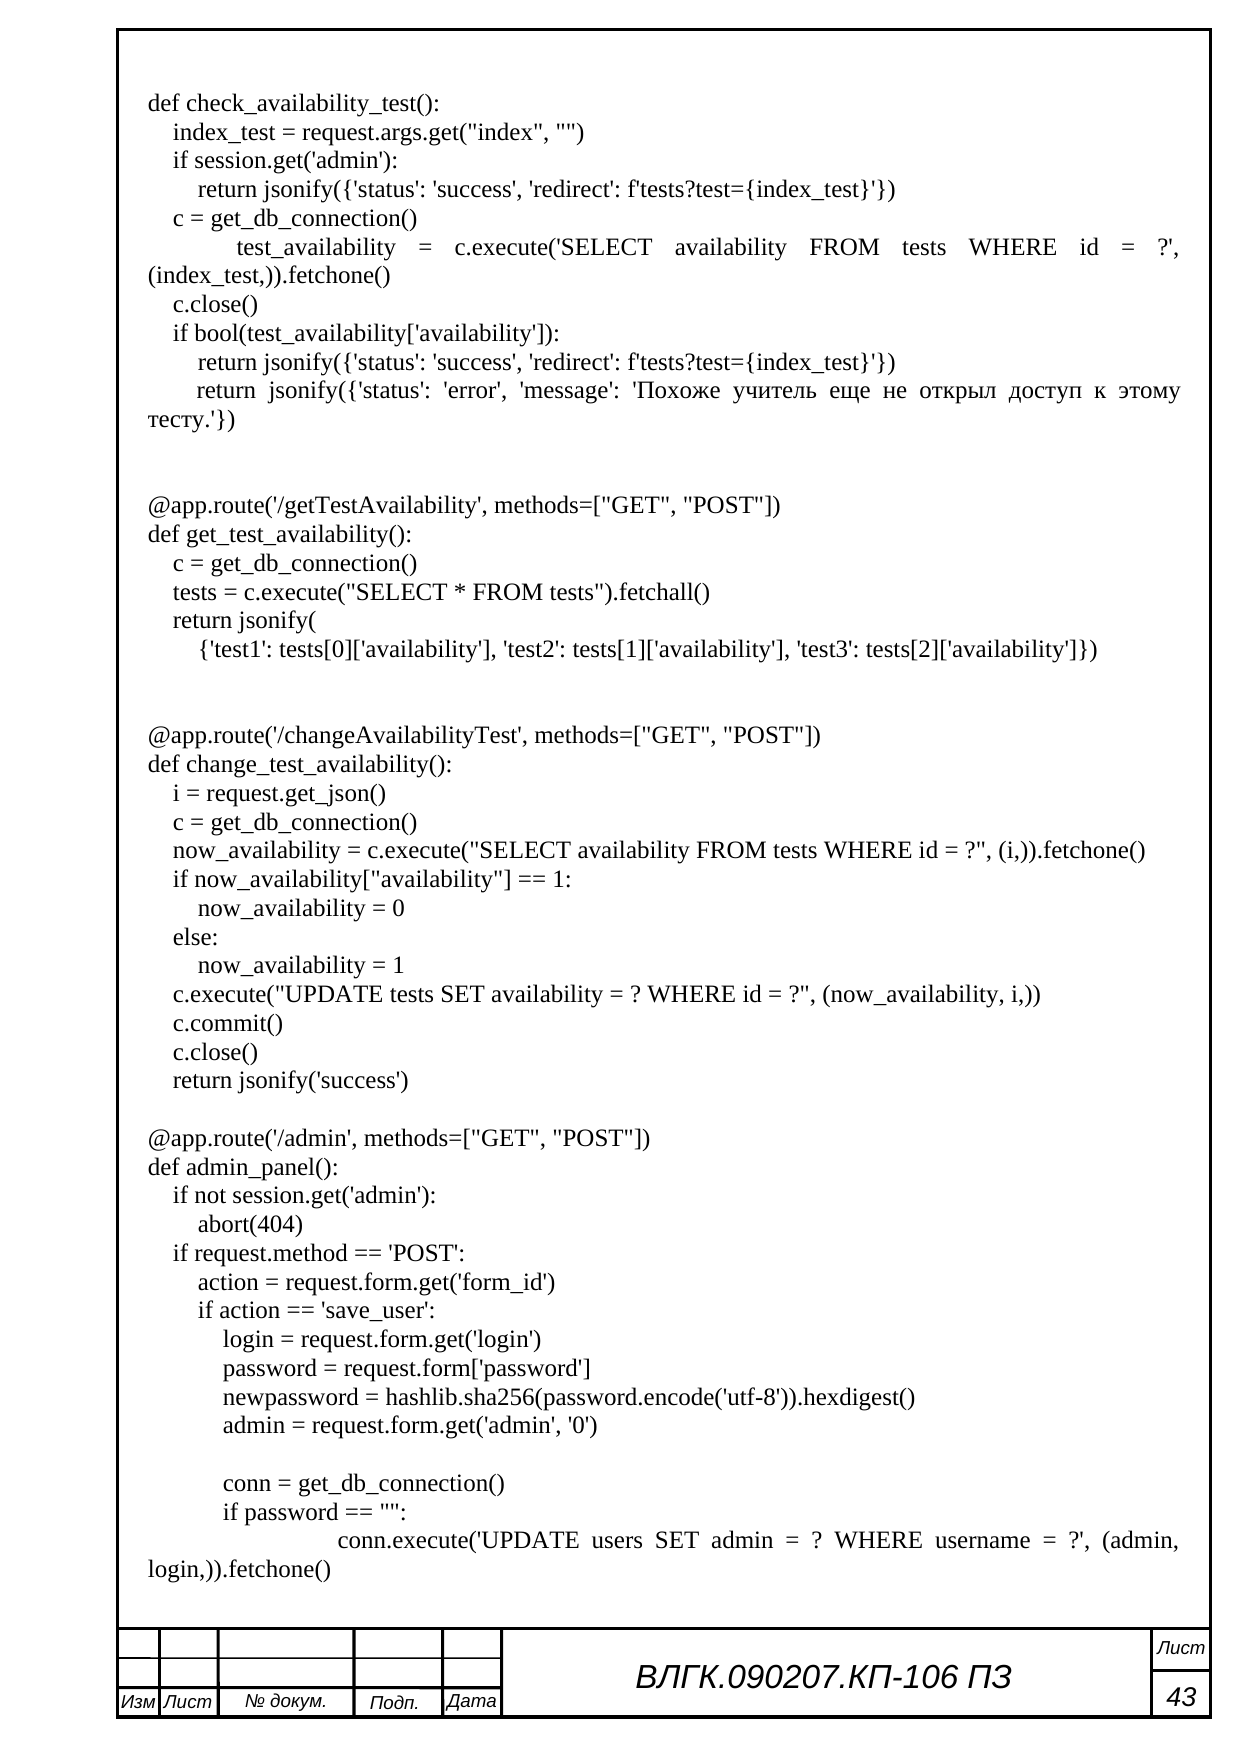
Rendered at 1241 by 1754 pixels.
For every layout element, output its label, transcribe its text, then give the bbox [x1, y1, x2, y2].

text now_availability = 0 [148, 893, 1181, 922]
text return jsonify( [148, 605, 1181, 634]
text def get_test_availability(): [148, 519, 1181, 548]
text c = get_db_connection() [148, 807, 1181, 835]
text abort(404) [148, 1209, 1181, 1238]
text if request.method == 'POST': [148, 1238, 1181, 1267]
text if password == "": [148, 1497, 1181, 1525]
text action = request.form.get('form_id') [148, 1267, 1181, 1295]
text c = get_db_connection() [148, 548, 1181, 577]
text return jsonify('success') [148, 1065, 1181, 1094]
text conn = get_db_connection() [148, 1468, 1181, 1497]
text c.close() [148, 289, 1181, 318]
text def change_test_availability(): [148, 749, 1181, 778]
text c.commit() [148, 1008, 1181, 1037]
text return jsonify({'status': 'success', 'redirect': f'tests?test={index_test}'}) [148, 174, 1181, 203]
text login = request.form.get('login') [148, 1324, 1181, 1353]
text return jsonify({'status': 'success', 'redirect': f'tests?test={index_test}'}) [148, 347, 1181, 375]
text now_availability = 1 [148, 950, 1181, 979]
text def admin_panel(): [148, 1152, 1181, 1180]
text c.close() [148, 1037, 1181, 1065]
text test_availability = c.execute('SELECT availability FROM tests WHERE id = ?', (index_test,)).fetchone() [148, 232, 1181, 289]
text if session.get('admin'): [148, 145, 1181, 174]
text @app.route('/getTestAvailability', methods=["GET", "POST"]) [148, 490, 1181, 519]
text else: [148, 922, 1181, 950]
text if action == 'save_user': [148, 1295, 1181, 1324]
text @app.route('/admin', methods=["GET", "POST"]) [148, 1123, 1181, 1152]
text now_availability = c.execute("SELECT availability FROM tests WHERE id = ?", (i,)).fetchone() [148, 835, 1181, 864]
text if bool(test_availability['availability']): [148, 318, 1181, 347]
text c.execute("UPDATE tests SET availability = ? WHERE id = ?", (now_availability, i,)) [148, 979, 1181, 1008]
text newpassword = hashlib.sha256(password.encode('utf-8')).hexdigest() [148, 1382, 1181, 1410]
text return jsonify({'status': 'error', 'message': 'Похоже учитель еще не открыл доступ к этому тесту.'}) [148, 375, 1181, 433]
text def check_availability_test(): [148, 88, 1181, 117]
text index_test = request.args.get("index", "") [148, 117, 1181, 145]
text password = request.form['password'] [148, 1353, 1181, 1382]
text if not session.get('admin'): [148, 1180, 1181, 1209]
text c = get_db_connection() [148, 203, 1181, 232]
text {'test1': tests[0]['availability'], 'test2': tests[1]['availability'], 'test3': tests[2]['availability']}) [148, 634, 1181, 663]
text i = request.get_json() [148, 778, 1181, 807]
text conn.execute('UPDATE users SET admin = ? WHERE username = ?', (admin, login,)).fetchone() [148, 1525, 1181, 1583]
text tests = c.execute("SELECT * FROM tests").fetchall() [148, 577, 1181, 605]
text if now_availability["availability"] == 1: [148, 864, 1181, 893]
text @app.route('/changeAvailabilityTest', methods=["GET", "POST"]) [148, 720, 1181, 749]
text admin = request.form.get('admin', '0') [148, 1410, 1181, 1439]
